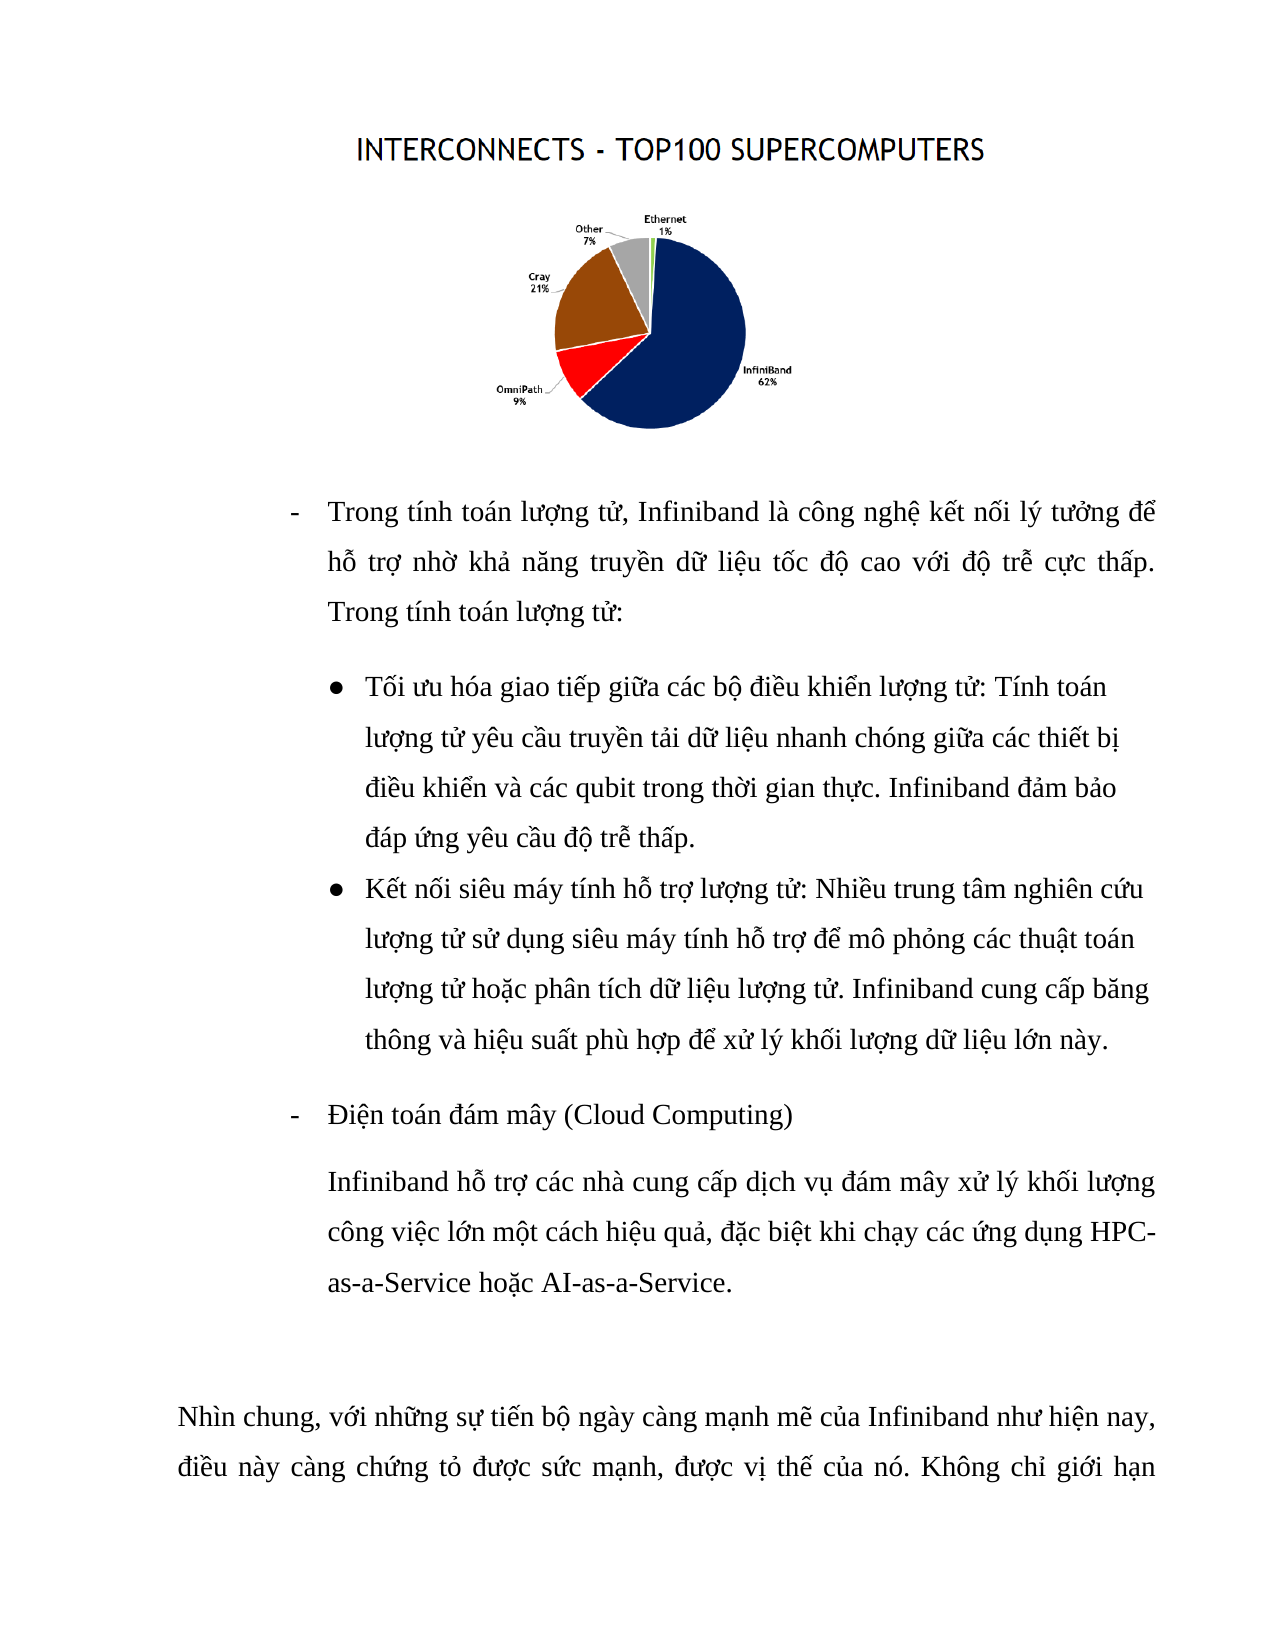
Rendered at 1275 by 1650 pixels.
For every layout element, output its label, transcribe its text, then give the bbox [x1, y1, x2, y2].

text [177, 1399, 1157, 1482]
list Tối ưu hóa giao tiếp giữa các bộ điều khiển lượng tử: Tính toán lượng tử yêu cầu truyền tải dữ liệu nhanh chóng giữa các thiết bị điều khiển và các qubit trong thời gian thực. Infiniband đảm bảo đáp ứng yêu cầu độ trễ thấp. [327, 669, 1157, 854]
text Infiniband hỗ trợ các nhà cung cấp dịch vụ đám mây xử lý khối lượng công việc lớn một cách hiệu quả, đặc biệt khi chạy các ứng dụng HPC-as-a-Service hoặc AI-as-a-Service. [327, 1164, 1157, 1298]
list Điện toán đám mây (Cloud Computing) [290, 1097, 1157, 1131]
list Kết nối siêu máy tính hỗ trợ lượng tử: Nhiều trung tâm nghiên cứu lượng tử sử dụng siêu máy tính hỗ trợ để mô phỏng các thuật toán lượng tử hoặc phân tích dữ liệu lượng tử. Infiniband cung cấp băng thông và hiệu suất phù hợp để xử lý khối lượng dữ liệu lớn này. [327, 871, 1157, 1055]
picture [337, 118, 997, 452]
list Trong tính toán lượng tử, Infiniband là công nghệ kết nối lý tưởng để hỗ trợ nhờ khả năng truyền dữ liệu tốc độ cao với độ trễ cực thấp. Trong tính toán lượng tử: [290, 494, 1157, 628]
